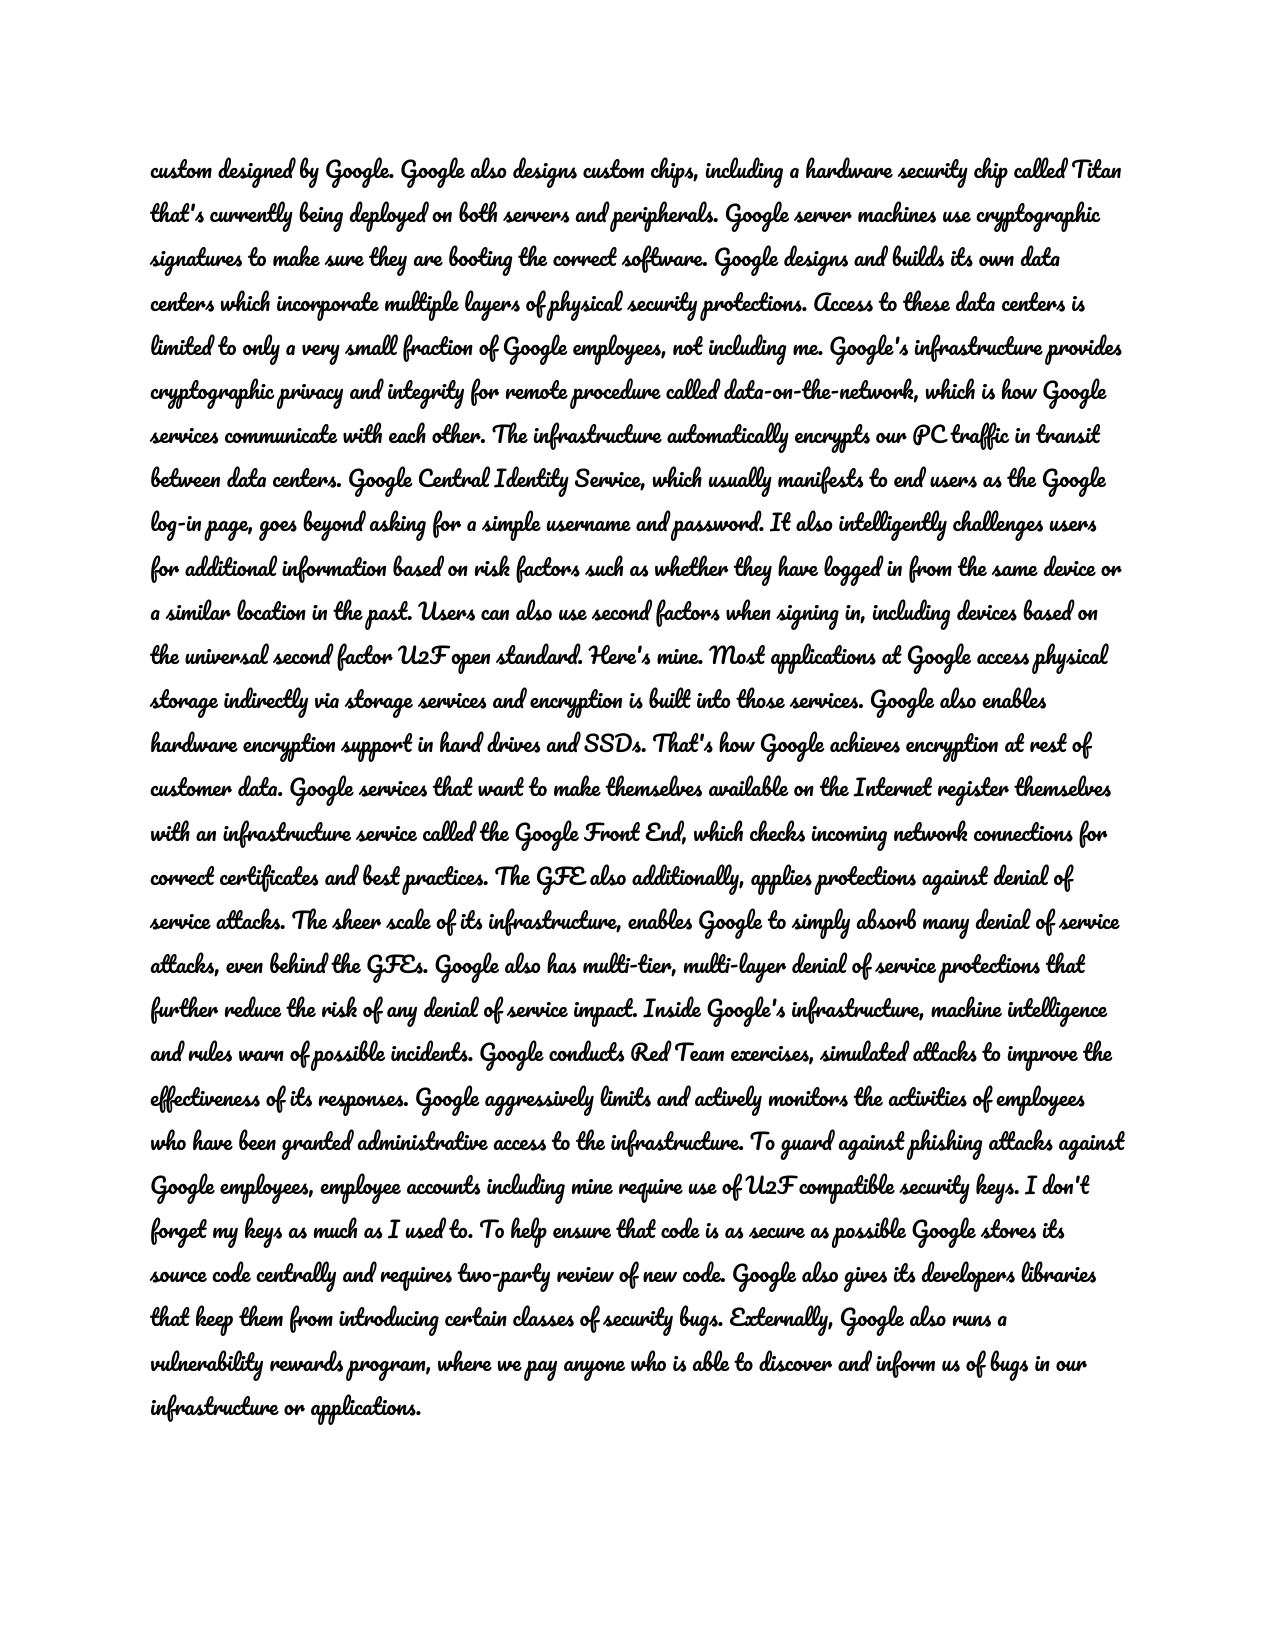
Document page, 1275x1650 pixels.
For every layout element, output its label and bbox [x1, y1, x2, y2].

text [150, 150, 1125, 1425]
